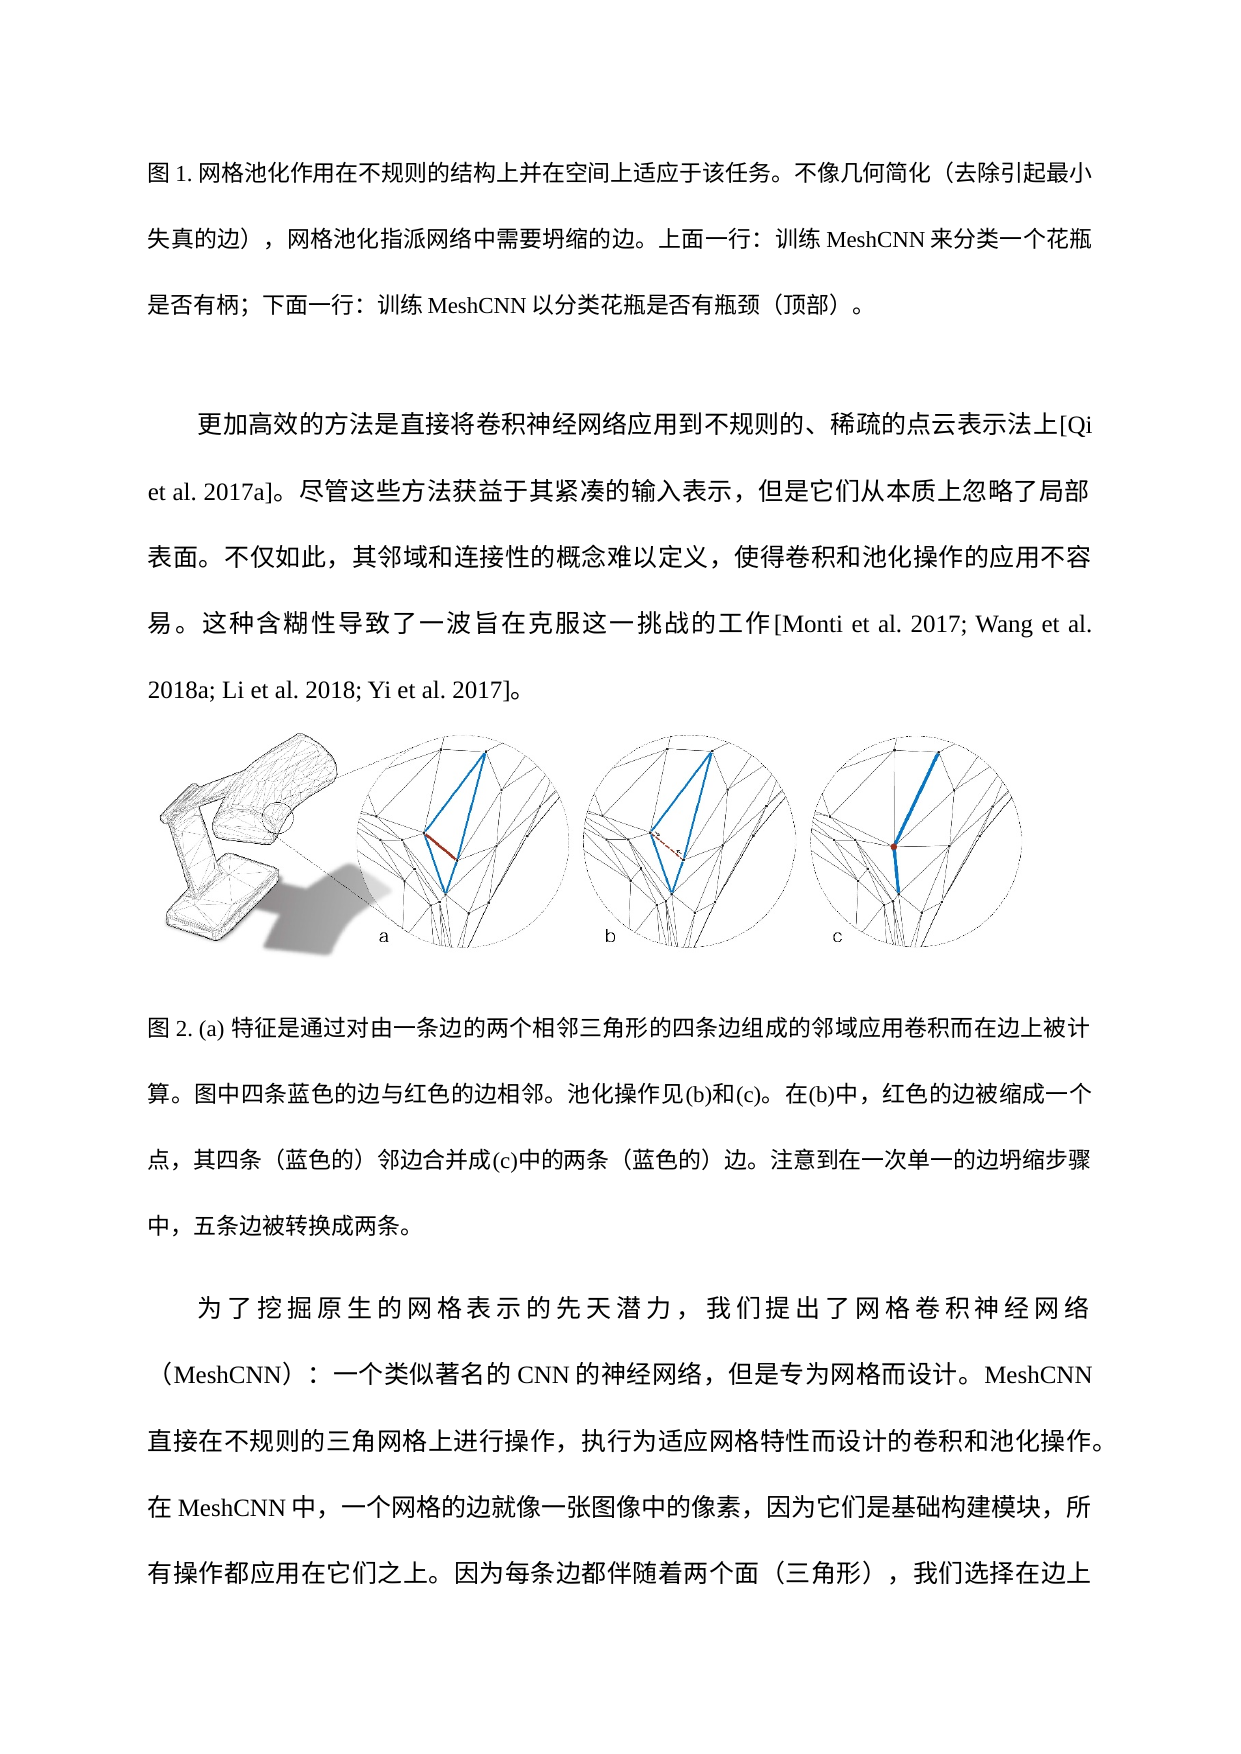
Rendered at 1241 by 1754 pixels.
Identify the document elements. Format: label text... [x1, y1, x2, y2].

text 图2. (a) 特征是通过对由一条边的两个相邻三角形的四条边组成的邻域应用卷积而在边上被计算。图中四条蓝色的边与红色的边相邻。池化操作见(b)和(c)。在(b)中，红色的边被缩成一个点，其四条（蓝色的）邻边合并成(c)中的两条（蓝色的）边。注意到在一次单一的边坍缩步骤中，五条边被转换成两条。 [148, 1004, 1092, 1247]
picture [147, 727, 1034, 961]
text 更加高效的方法是直接将卷积神经网络应用到不规则的、稀疏的点云表示法上[Qi et al. 2017a]。尽管这些方法获益于其紧凑的输入表示，但是它们从本质上忽略了局部表面。不仅如此，其邻域和连接性的概念难以定义，使得卷积和池化操作的应用不容易。这种含糊性导致了一波旨在克服这一挑战的工作[Monti et al. 2017; Wang et al. 2018a; Li et al. 2018; Yi et al. 2017]。 [148, 401, 1092, 709]
text 图1. 网格池化作用在不规则的结构上并在空间上适应于该任务。不像几何简化（去除引起最小失真的边），网格池化指派网络中需要坍缩的边。上面一行：训练MeshCNN来分类一个花瓶是否有柄；下面一行：训练MeshCNN以分类花瓶是否有瓶颈（顶部）。 [148, 150, 1092, 326]
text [148, 1285, 1092, 1593]
